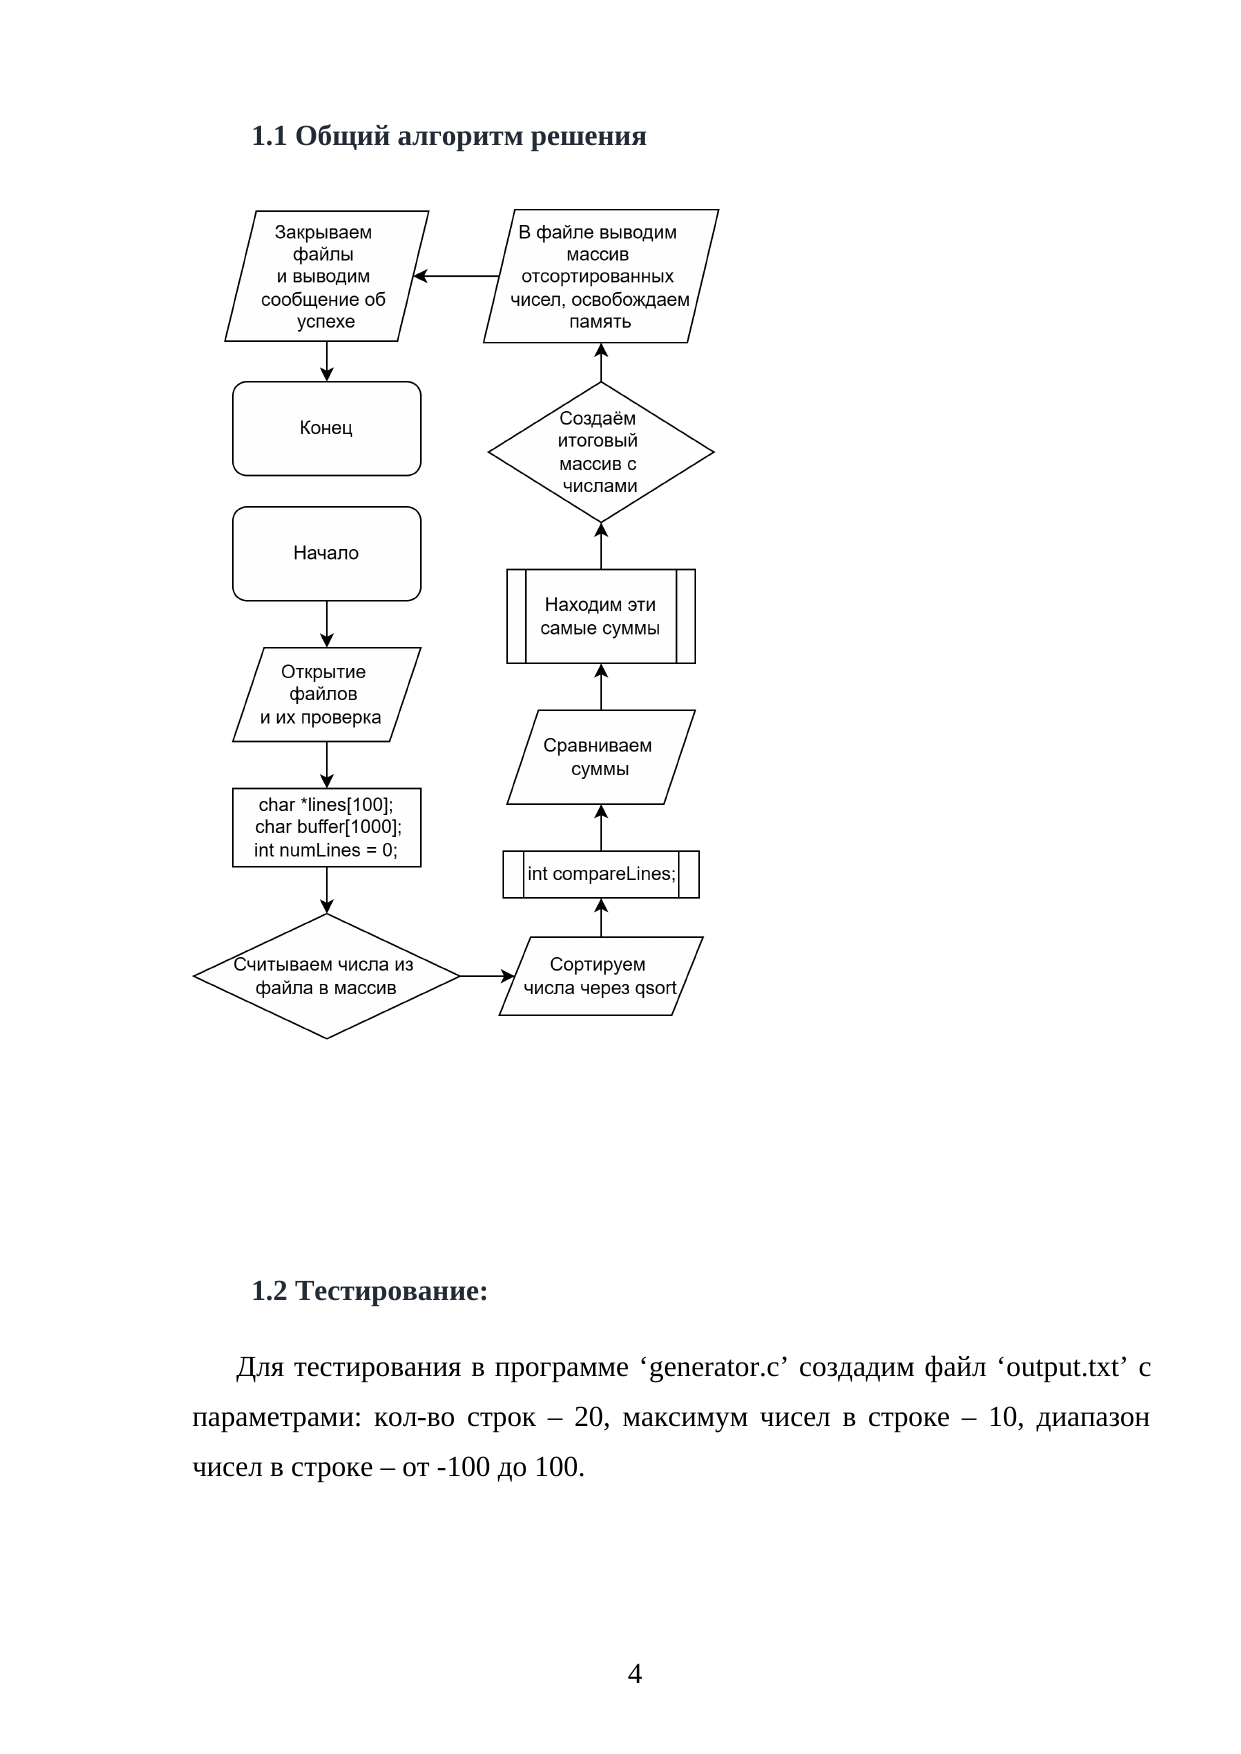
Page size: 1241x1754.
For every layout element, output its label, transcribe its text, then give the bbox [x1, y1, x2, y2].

subtitle Тестирование: [177, 1273, 1152, 1307]
text Для тестирования в программе ‘generator.c’ создадим файл ‘output.txt’ с параметрами: кол-во строк – 20, максимум чисел в строке – 10, диапазон чисел в строке – от -100 до 100. [192, 1349, 1152, 1483]
subtitle Общий алгоритм решения [177, 118, 1152, 152]
picture [177, 193, 735, 1055]
